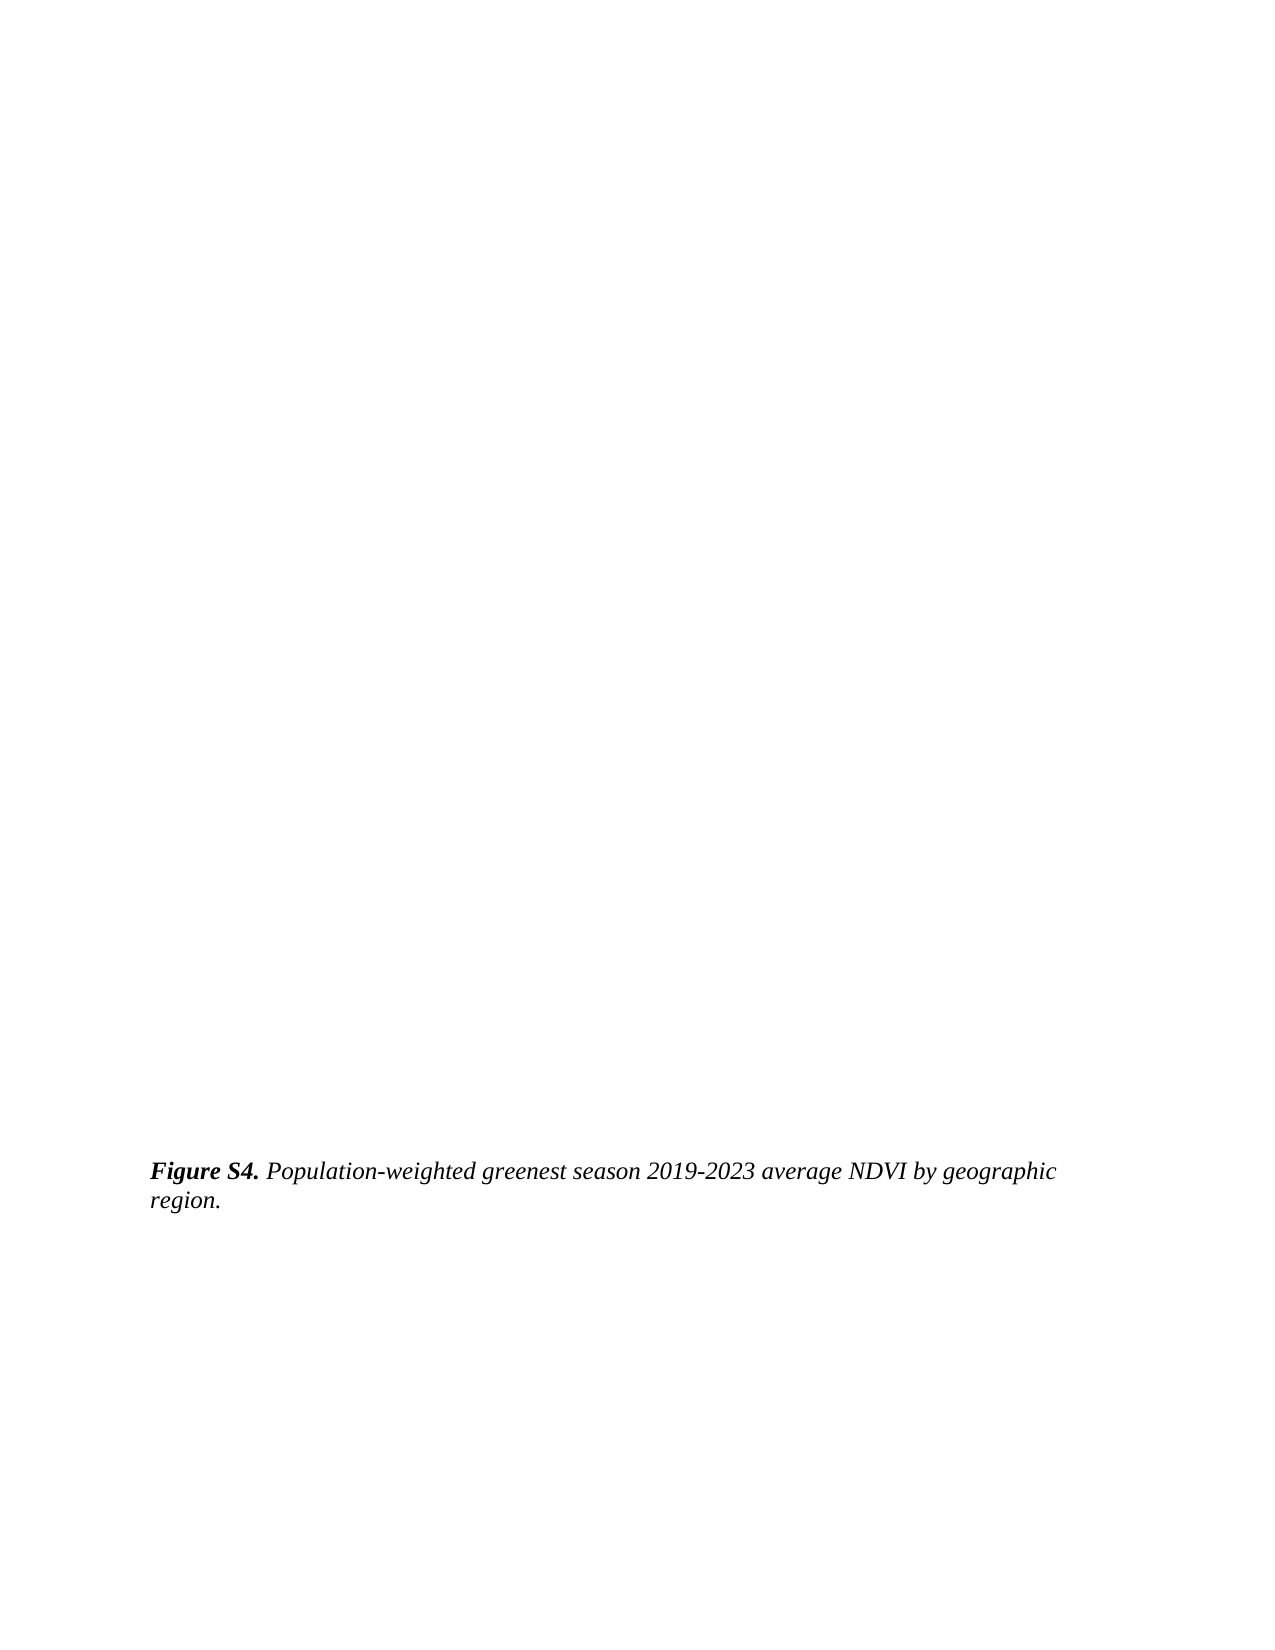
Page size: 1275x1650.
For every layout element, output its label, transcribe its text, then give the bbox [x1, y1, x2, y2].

text Figure S4. Population-weighted greenest season 2019-2023 average NDVI by geographic region. [150, 1156, 1125, 1214]
